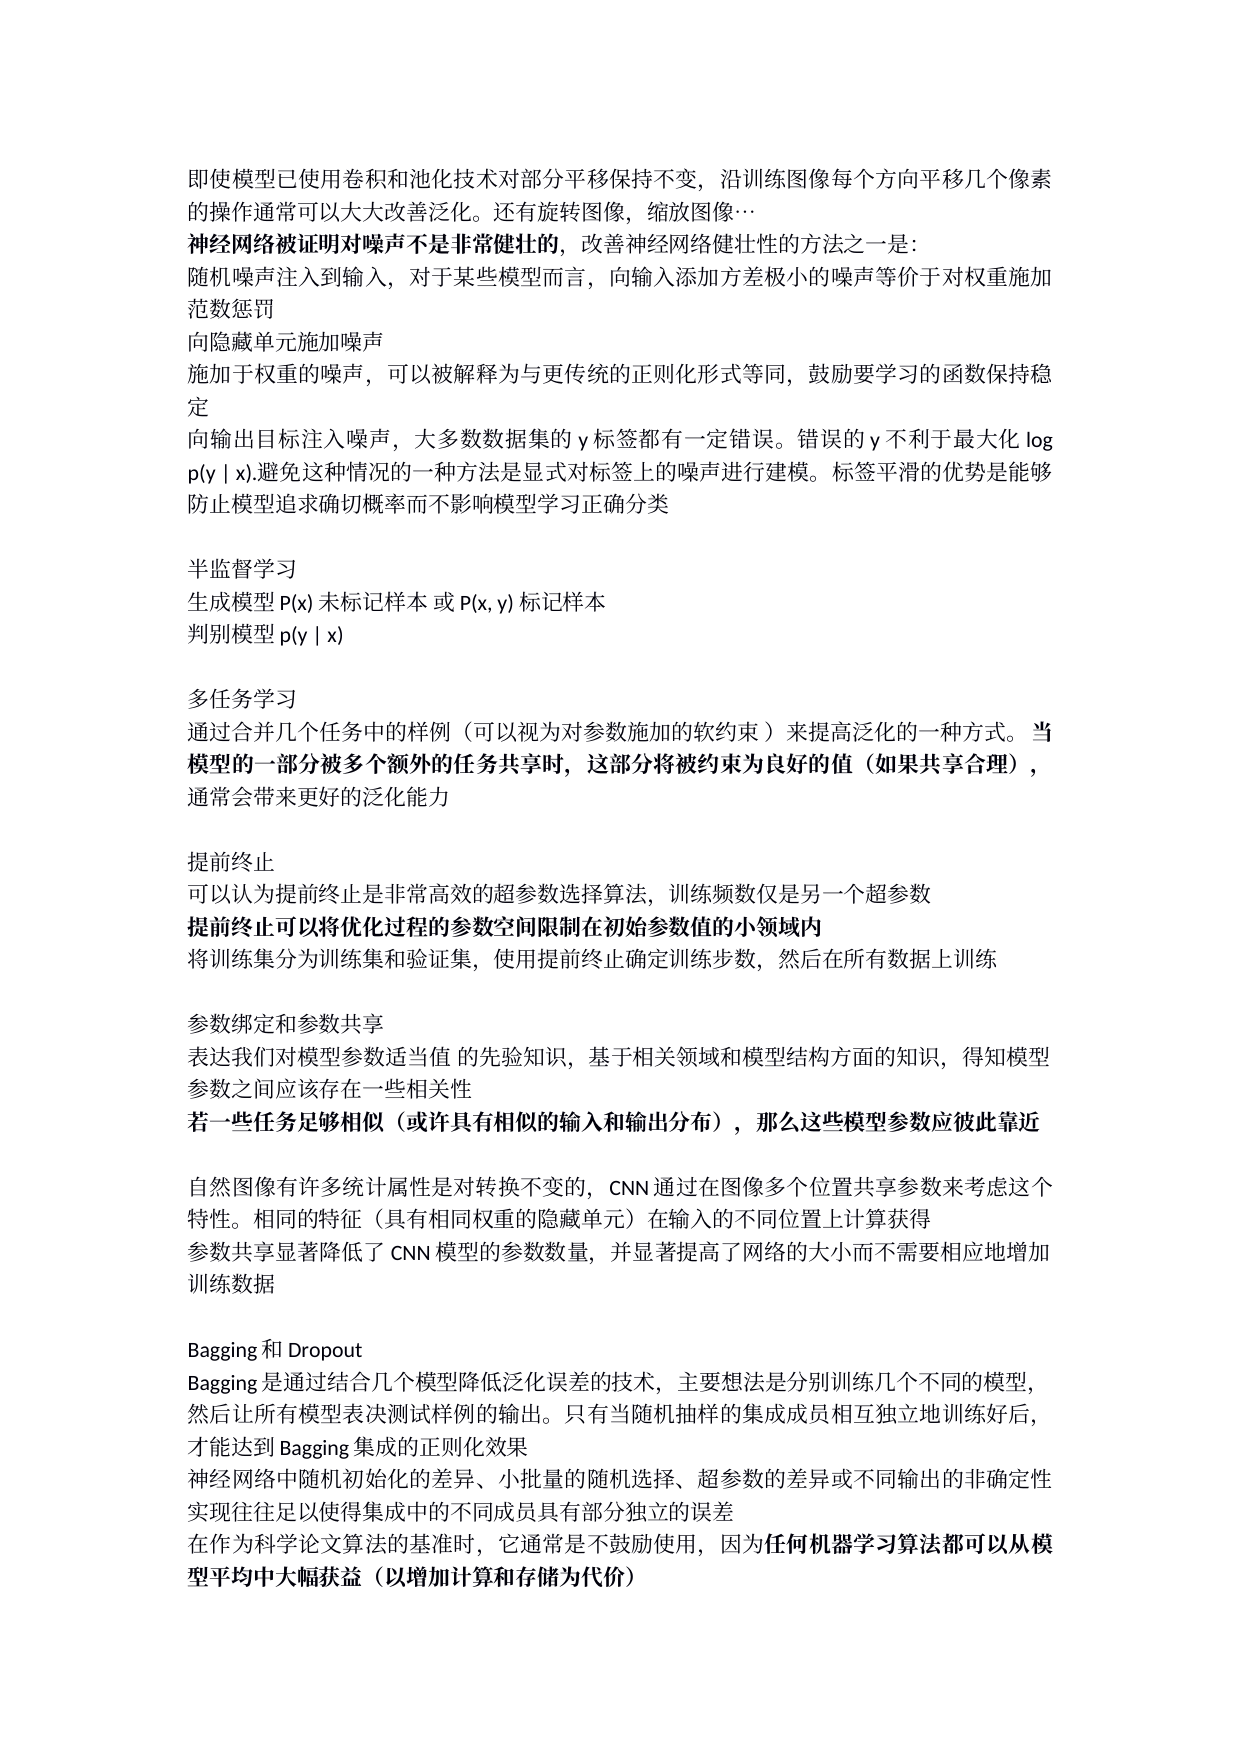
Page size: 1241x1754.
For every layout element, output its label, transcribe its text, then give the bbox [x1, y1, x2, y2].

text 半监督学习 [187, 552, 1053, 584]
text 参数绑定和参数共享 [187, 1007, 1053, 1039]
text 判别模型p(y | x) [187, 617, 1053, 649]
text 随机噪声注入到输入，对于某些模型而言，向输入添加方差极小的噪声等价于对权重施加范数惩罚 [187, 259, 1053, 324]
text 生成模型P(x) 未标记样本 或P(x, y) 标记样本 [187, 584, 1053, 617]
text 表达我们对模型参数适当值 的先验知识，基于相关领域和模型结构方面的知识，得知模型参数之间应该存在一些相关性 [187, 1039, 1053, 1104]
text Bagging是通过结合几个模型降低泛化误差的技术，主要想法是分别训练几个不同的模型，然后让所有模型表决测试样例的输出。只有当随机抽样的集成成员相互独立地训练好后，才能达到Bagging集成的正则化效果 [187, 1364, 1053, 1462]
text 参数共享显著降低了CNN模型的参数数量，并显著提高了网络的大小而不需要相应地增加训练数据 [187, 1234, 1053, 1299]
text 多任务学习 [187, 682, 1053, 714]
text 自然图像有许多统计属性是对转换不变的，CNN通过在图像多个位置共享参数来考虑这个特性。相同的特征（具有相同权重的隐藏单元）在输入的不同位置上计算获得 [187, 1169, 1053, 1234]
text Bagging和Dropout [187, 1332, 1053, 1364]
text 神经网络被证明对噪声不是非常健壮的，改善神经网络健壮性的方法之一是： [187, 227, 1053, 259]
text 通过合并几个任务中的样例（可以视为对参数施加的软约束 ）来提高泛化的一种方式。当模型的一部分被多个额外的任务共享时，这部分将被约束为良好的值（如果共享合理），通常会带来更好的泛化能力 [187, 714, 1053, 812]
text 在作为科学论文算法的基准时，它通常是不鼓励使用，因为任何机器学习算法都可以从模型平均中大幅获益（以增加计算和存储为代价） [187, 1527, 1053, 1592]
text 即使模型已使用卷积和池化技术对部分平移保持不变，沿训练图像每个方向平移几个像素的操作通常可以大大改善泛化。还有旋转图像，缩放图像… [187, 162, 1053, 227]
text 提前终止 [187, 844, 1053, 877]
text 可以认为提前终止是非常高效的超参数选择算法，训练频数仅是另一个超参数 [187, 877, 1053, 909]
text 提前终止可以将优化过程的参数空间限制在初始参数值的小领域内 [187, 909, 1053, 942]
text 神经网络中随机初始化的差异、小批量的随机选择、超参数的差异或不同输出的非确定性实现往往足以使得集成中的不同成员具有部分独立的误差 [187, 1462, 1053, 1527]
text 将训练集分为训练集和验证集，使用提前终止确定训练步数，然后在所有数据上训练 [187, 942, 1053, 974]
text 向隐藏单元施加噪声 [187, 324, 1053, 357]
text 若一些任务足够相似（或许具有相似的输入和输出分布），那么这些模型参数应彼此靠近 [187, 1104, 1053, 1137]
text 向输出目标注入噪声，大多数数据集的y标签都有一定错误。错误的y不利于最大化log p(y | x).避免这种情况的一种方法是显式对标签上的噪声进行建模。标签平滑的优势是能够防止模型追求确切概率而不影响模型学习正确分类 [187, 422, 1053, 519]
text 施加于权重的噪声，可以被解释为与更传统的正则化形式等同，鼓励要学习的函数保持稳定 [187, 357, 1053, 422]
